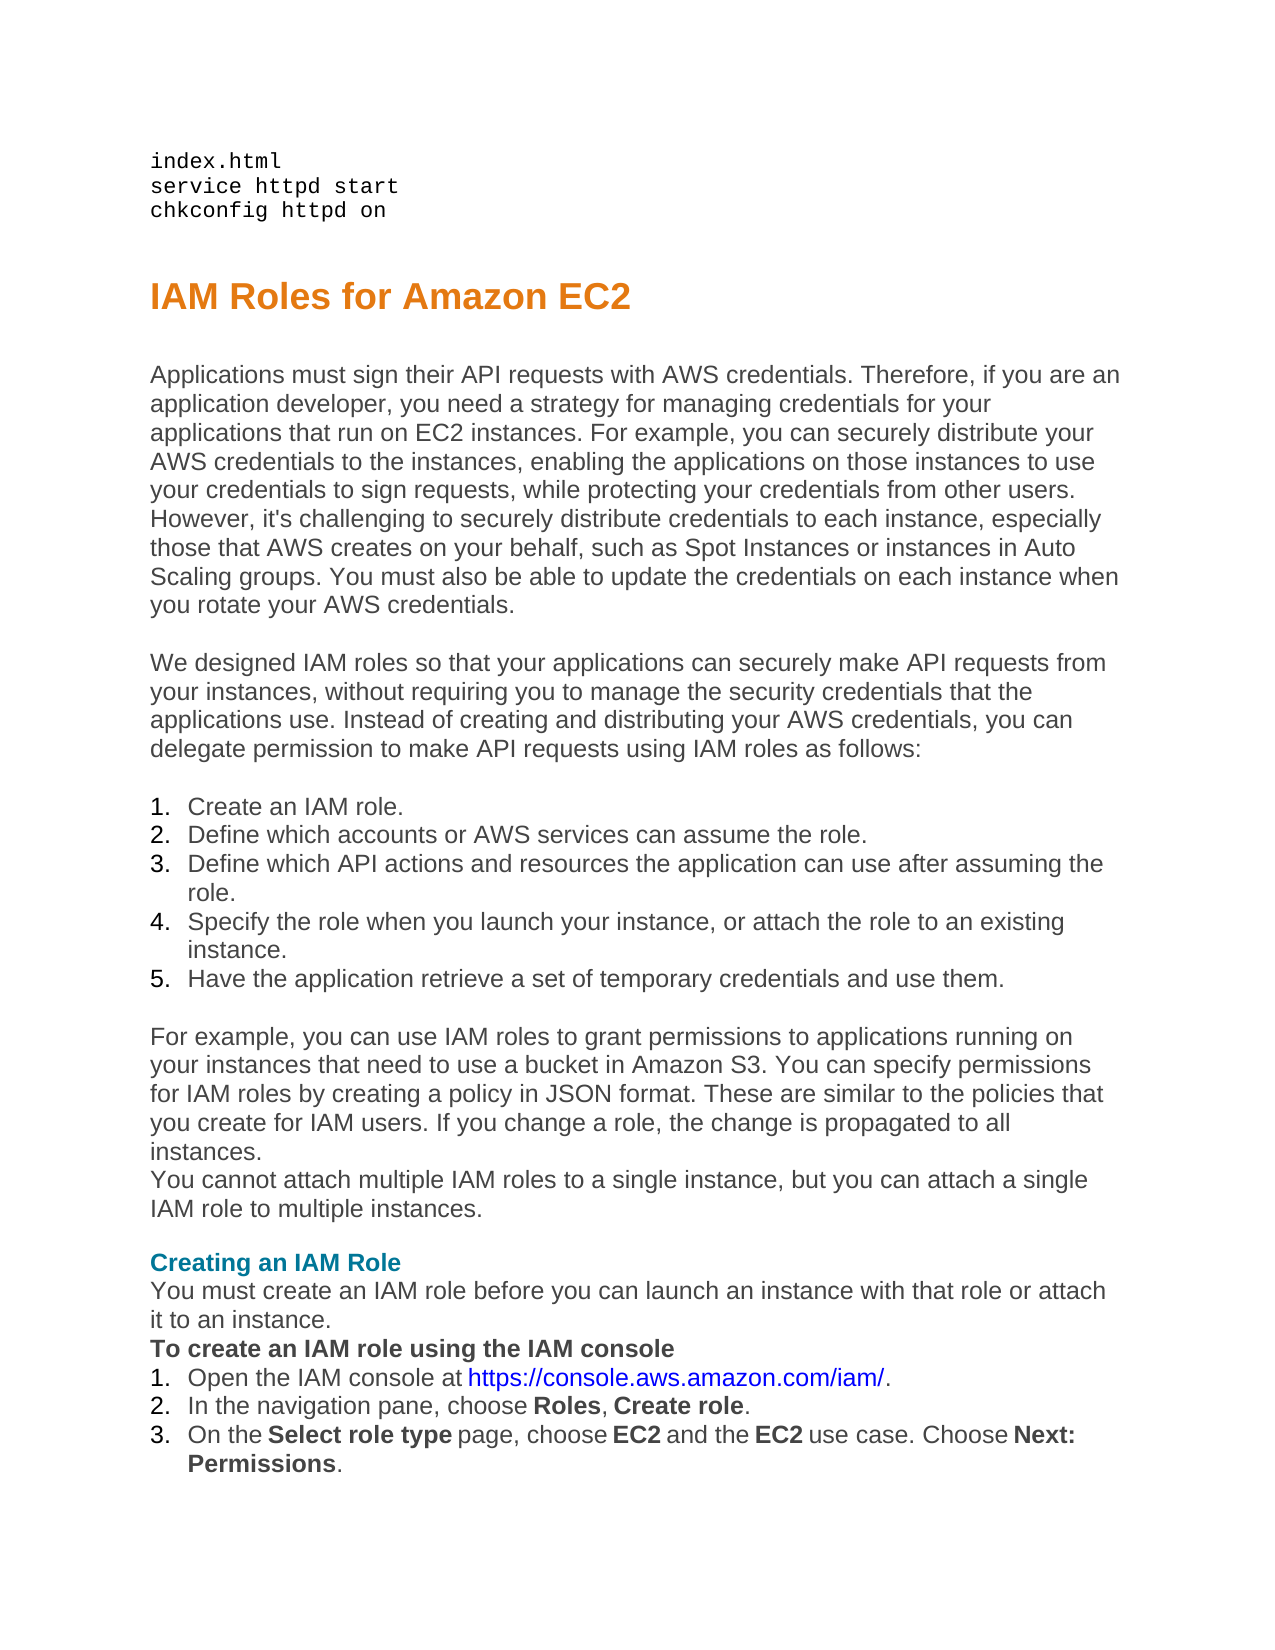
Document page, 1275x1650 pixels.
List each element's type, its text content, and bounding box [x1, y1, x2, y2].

list Define which API actions and resources the application can use after assuming the role. [150, 849, 1125, 906]
list Create an IAM role. [150, 791, 1125, 820]
text IAM Roles for Amazon EC2 [150, 274, 1125, 317]
text You cannot attach multiple IAM roles to a single instance, but you can attach a single IAM role to multiple instances. [150, 1165, 1125, 1223]
list Specify the role when you launch your instance, or attach the role to an existing instance. [150, 906, 1125, 964]
text To create an IAM role using the IAM console [150, 1334, 1125, 1362]
text Creating an IAM Role [150, 1247, 1125, 1276]
list On the Select role type page, choose EC2 and the EC2 use case. Choose Next: Permissions. [150, 1420, 1125, 1477]
list Define which accounts or AWS services can assume the role. [150, 820, 1125, 849]
text You must create an IAM role before you can launch an instance with that role or attach it to an instance. [150, 1276, 1125, 1334]
list Open the IAM console at https://console.aws.amazon.com/iam/. [150, 1362, 1125, 1391]
text We designed IAM roles so that your applications can securely make API requests from your instances, without requiring you to manage the security credentials that the applications use. Instead of creating and distributing your AWS credentials, you can delegate permission to make API requests using IAM roles as follows: [150, 648, 1125, 763]
text Applications must sign their API requests with AWS credentials. Therefore, if you are an application developer, you need a strategy for managing credentials for your applications that run on EC2 instances. For example, you can securely distribute your AWS credentials to the instances, enabling the applications on those instances to use your credentials to sign requests, while protecting your credentials from other users. However, it's challenging to securely distribute credentials to each instance, especially those that AWS creates on your behalf, such as Spot Instances or instances in Auto Scaling groups. You must also be able to update the credentials on each instance when you rotate your AWS credentials. [150, 360, 1125, 619]
list Have the application retrieve a set of temporary credentials and use them. [150, 964, 1125, 993]
list In the navigation pane, choose Roles, Create role. [150, 1391, 1125, 1420]
text For example, you can use IAM roles to grant permissions to applications running on your instances that need to use a bucket in Amazon S3. You can specify permissions for IAM roles by creating a policy in JSON format. These are similar to the policies that you create for IAM users. If you change a role, the change is propagated to all instances. [150, 1021, 1125, 1165]
